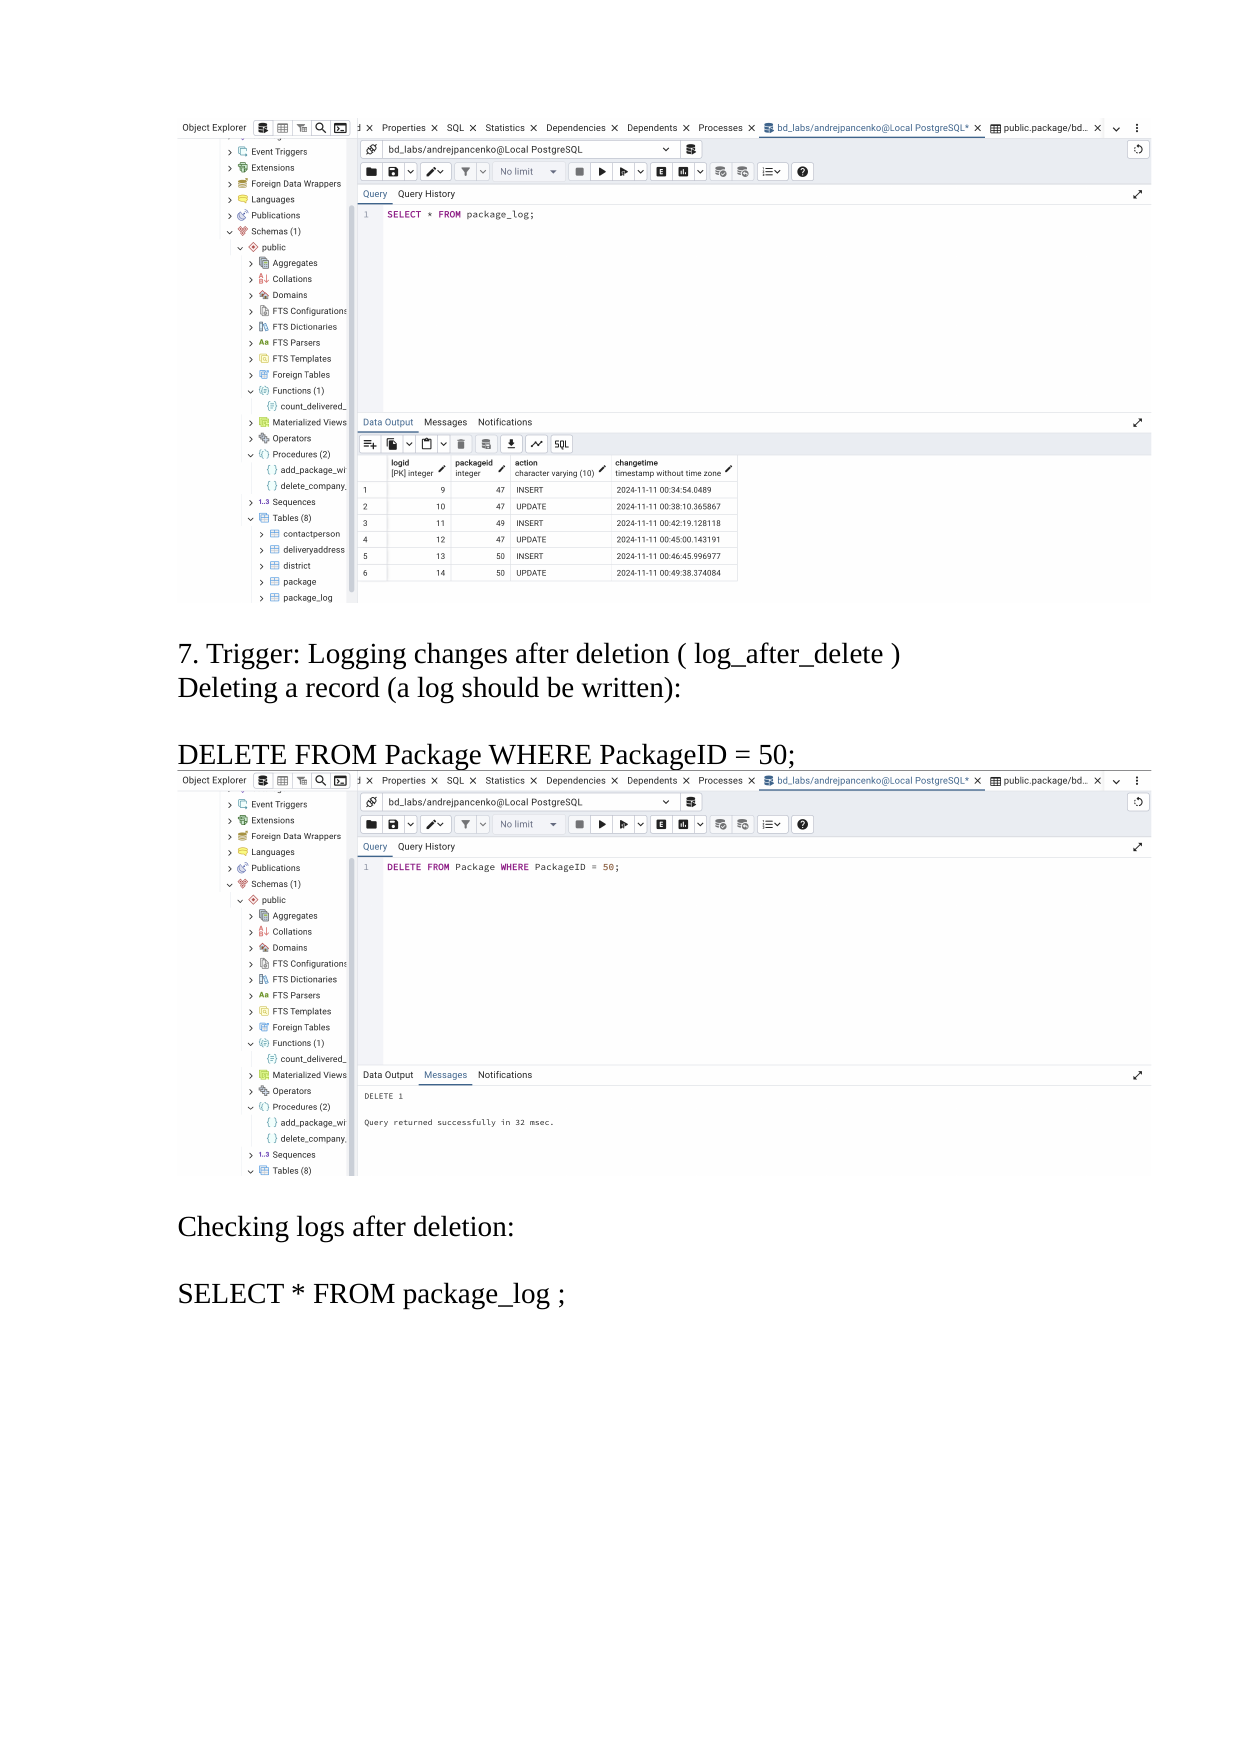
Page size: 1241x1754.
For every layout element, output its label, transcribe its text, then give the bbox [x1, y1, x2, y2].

text 7. Trigger: Logging changes after deletion ( log_after_delete ) [177, 636, 1152, 670]
text DELETE FROM Package WHERE PackageID = 50; [177, 737, 1152, 770]
picture [177, 118, 1152, 603]
picture [177, 770, 1152, 1176]
text Checking logs after deletion: [177, 1209, 1152, 1243]
text SELECT * FROM package_log ; [177, 1277, 1152, 1310]
text Deleting a record (a log should be written): [177, 670, 1152, 703]
